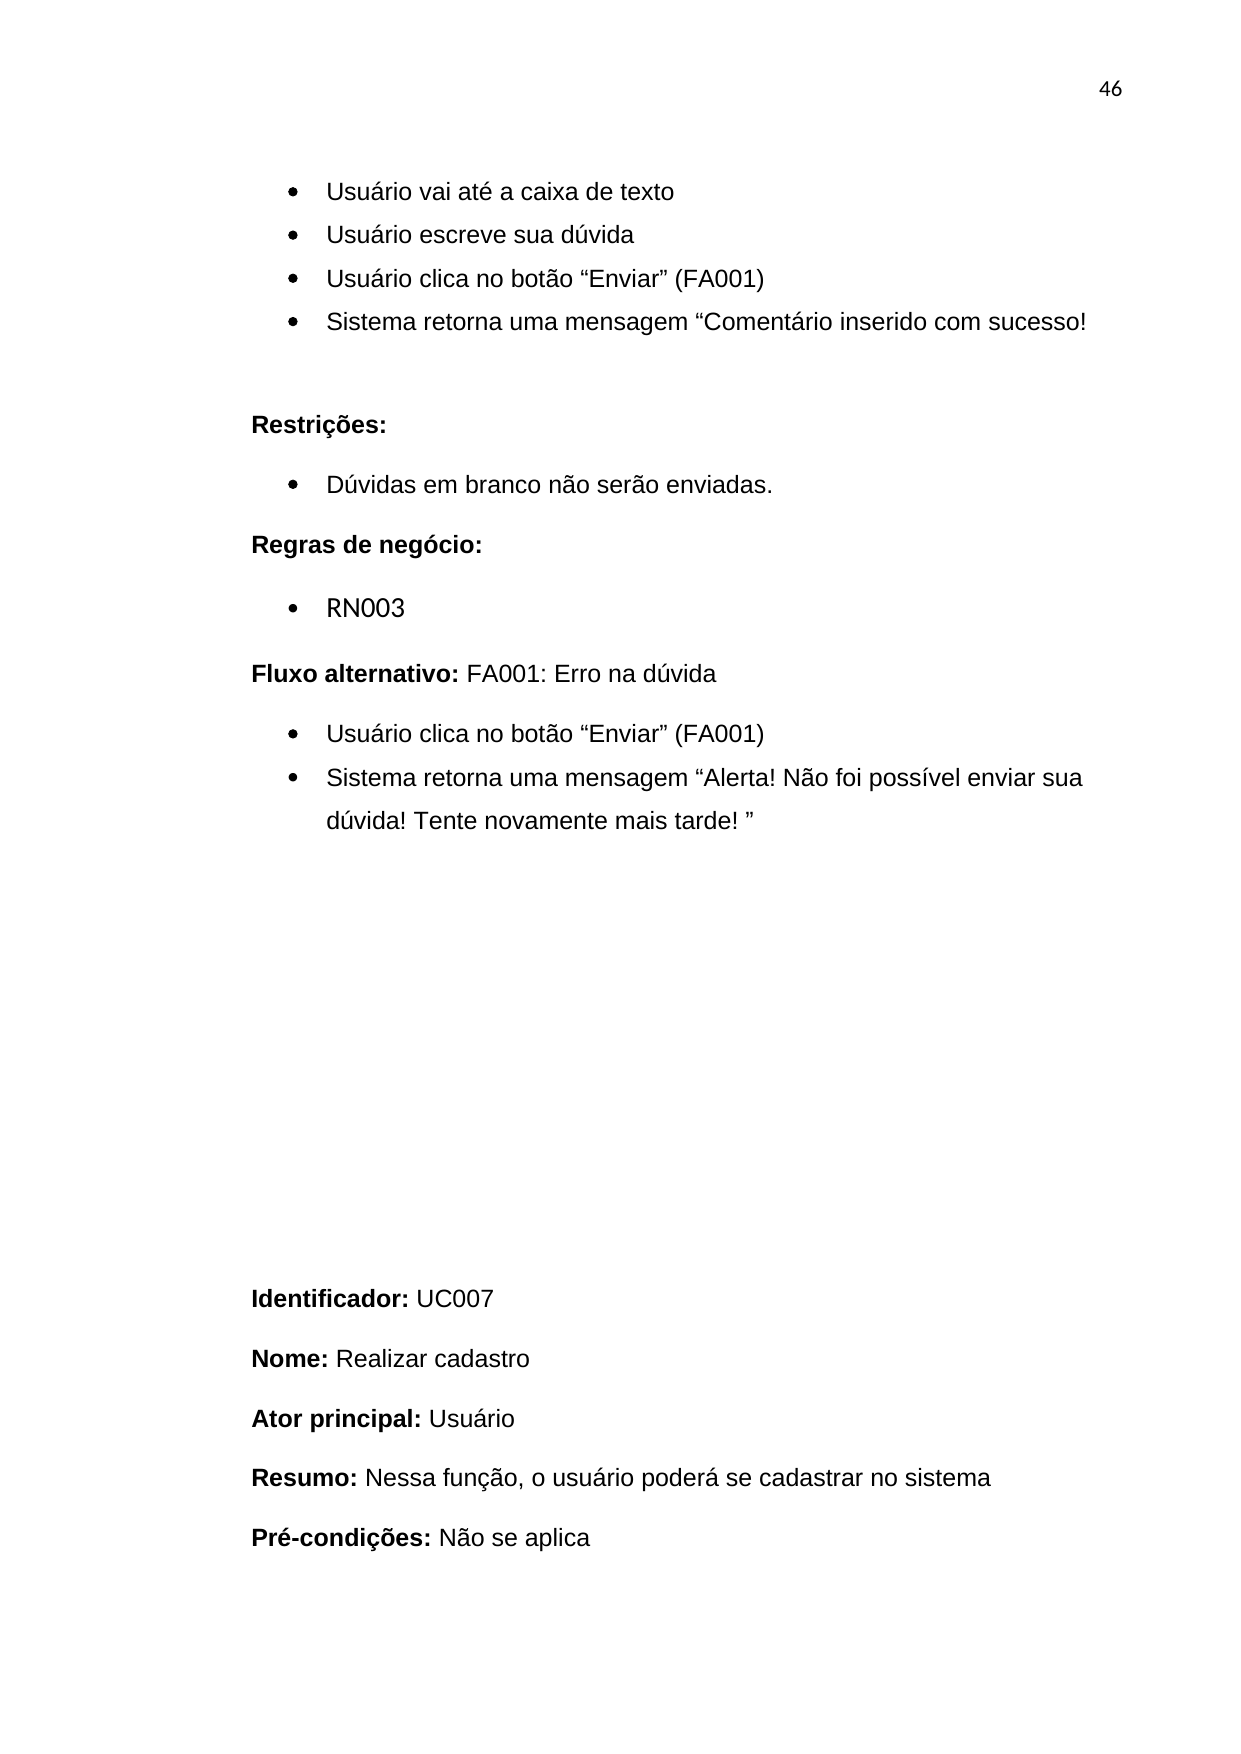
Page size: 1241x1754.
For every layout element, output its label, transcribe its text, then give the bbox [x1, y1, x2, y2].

text Pré-condições: Não se aplica [251, 1523, 1122, 1552]
list Usuário vai até a caixa de texto [288, 177, 1122, 206]
list Usuário clica no botão “Enviar” (FA001) [288, 264, 1122, 292]
list Sistema retorna uma mensagem “Comentário inserido com sucesso! [288, 307, 1122, 336]
list Dúvidas em branco não serão enviadas. [288, 470, 1122, 498]
text Regras de negócio: [251, 529, 1122, 558]
text Resumo: Nessa função, o usuário poderá se cadastrar no sistema [251, 1463, 1122, 1492]
list Usuário clica no botão “Enviar” (FA001) [288, 719, 1122, 748]
text Ator principal: Usuário [251, 1404, 1122, 1432]
list Usuário escreve sua dúvida [288, 220, 1122, 249]
text Fluxo alternativo: FA001: Erro na dúvida [251, 659, 1122, 688]
text Identificador: UC007 [251, 1284, 1122, 1313]
list Sistema retorna uma mensagem “Alerta! Não foi possível enviar sua dúvida! Tente novamente mais tarde! ” [288, 762, 1122, 834]
list RN003 [288, 589, 1122, 625]
text Nome: Realizar cadastro [251, 1344, 1122, 1373]
text Restrições: [251, 410, 1122, 439]
